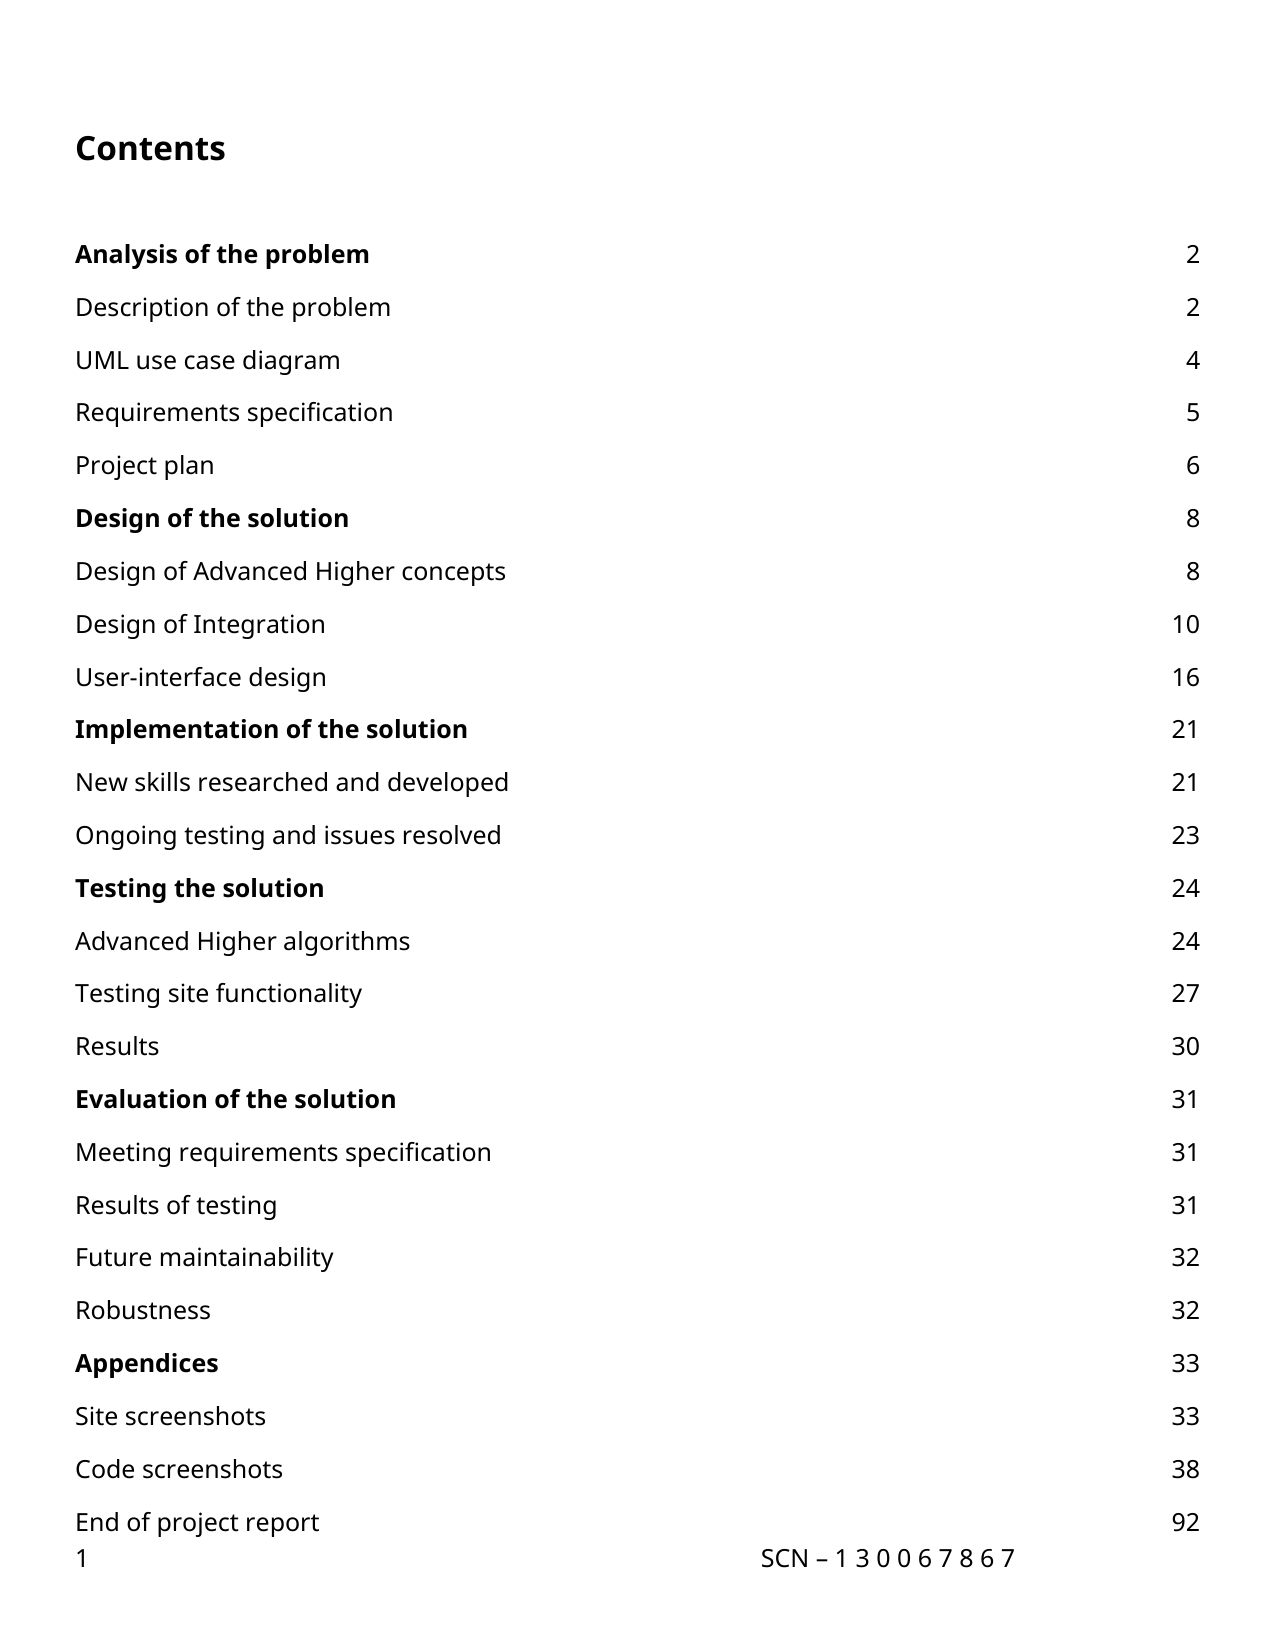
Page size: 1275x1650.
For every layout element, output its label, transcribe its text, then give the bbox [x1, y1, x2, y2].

table_header 2 [1094, 237, 1211, 289]
table_cell Code screenshots [64, 1451, 1094, 1504]
table_cell Testing the solution [64, 870, 1094, 923]
table_cell Site screenshots [64, 1399, 1094, 1451]
table_cell 6 [1094, 448, 1211, 501]
table_cell 23 [1094, 818, 1211, 870]
table_cell Results [64, 1029, 1094, 1082]
table_cell 4 [1094, 342, 1211, 395]
table_cell Advanced Higher algorithms [64, 923, 1094, 976]
table_cell 5 [1094, 395, 1211, 448]
table_cell Appendices [64, 1346, 1094, 1398]
table_cell Project plan [64, 448, 1094, 501]
table_cell Meeting requirements specification [64, 1135, 1094, 1187]
table_cell 31 [1094, 1187, 1211, 1240]
subtitle Contents [75, 125, 1200, 170]
table_cell 33 [1094, 1346, 1211, 1398]
table_cell 32 [1094, 1240, 1211, 1293]
table_cell 92 [1094, 1504, 1211, 1538]
table_cell 21 [1094, 712, 1211, 765]
table_cell Future maintainability [64, 1240, 1094, 1293]
table_cell 2 [1094, 290, 1211, 342]
table_cell 30 [1094, 1029, 1211, 1082]
table_cell 33 [1094, 1399, 1211, 1451]
table_cell Testing site functionality [64, 976, 1094, 1029]
table_cell 16 [1094, 659, 1211, 712]
table_cell 10 [1094, 606, 1211, 659]
table_cell 8 [1094, 554, 1211, 606]
table_cell Description of the problem [64, 290, 1094, 342]
table_cell Ongoing testing and issues resolved [64, 818, 1094, 870]
table_cell 8 [1094, 501, 1211, 553]
table_cell User-interface design [64, 659, 1094, 712]
table_header Analysis of the problem [64, 237, 1094, 289]
table_cell 31 [1094, 1135, 1211, 1187]
table_cell 24 [1094, 923, 1211, 976]
table_cell Design of Integration [64, 606, 1094, 659]
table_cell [64, 1504, 1094, 1538]
table_cell New skills researched and developed [64, 765, 1094, 818]
table_cell 32 [1094, 1293, 1211, 1346]
table_cell Design of Advanced Higher concepts [64, 554, 1094, 606]
table_cell Requirements specification [64, 395, 1094, 448]
table_cell 27 [1094, 976, 1211, 1029]
table_cell 31 [1094, 1082, 1211, 1134]
table_cell Evaluation of the solution [64, 1082, 1094, 1134]
table_cell Design of the solution [64, 501, 1094, 553]
table_cell 24 [1094, 870, 1211, 923]
table_cell Results of testing [64, 1187, 1094, 1240]
table_cell 21 [1094, 765, 1211, 818]
table_cell UML use case diagram [64, 342, 1094, 395]
table_cell Robustness [64, 1293, 1094, 1346]
table_cell 38 [1094, 1451, 1211, 1504]
table_cell Implementation of the solution [64, 712, 1094, 765]
